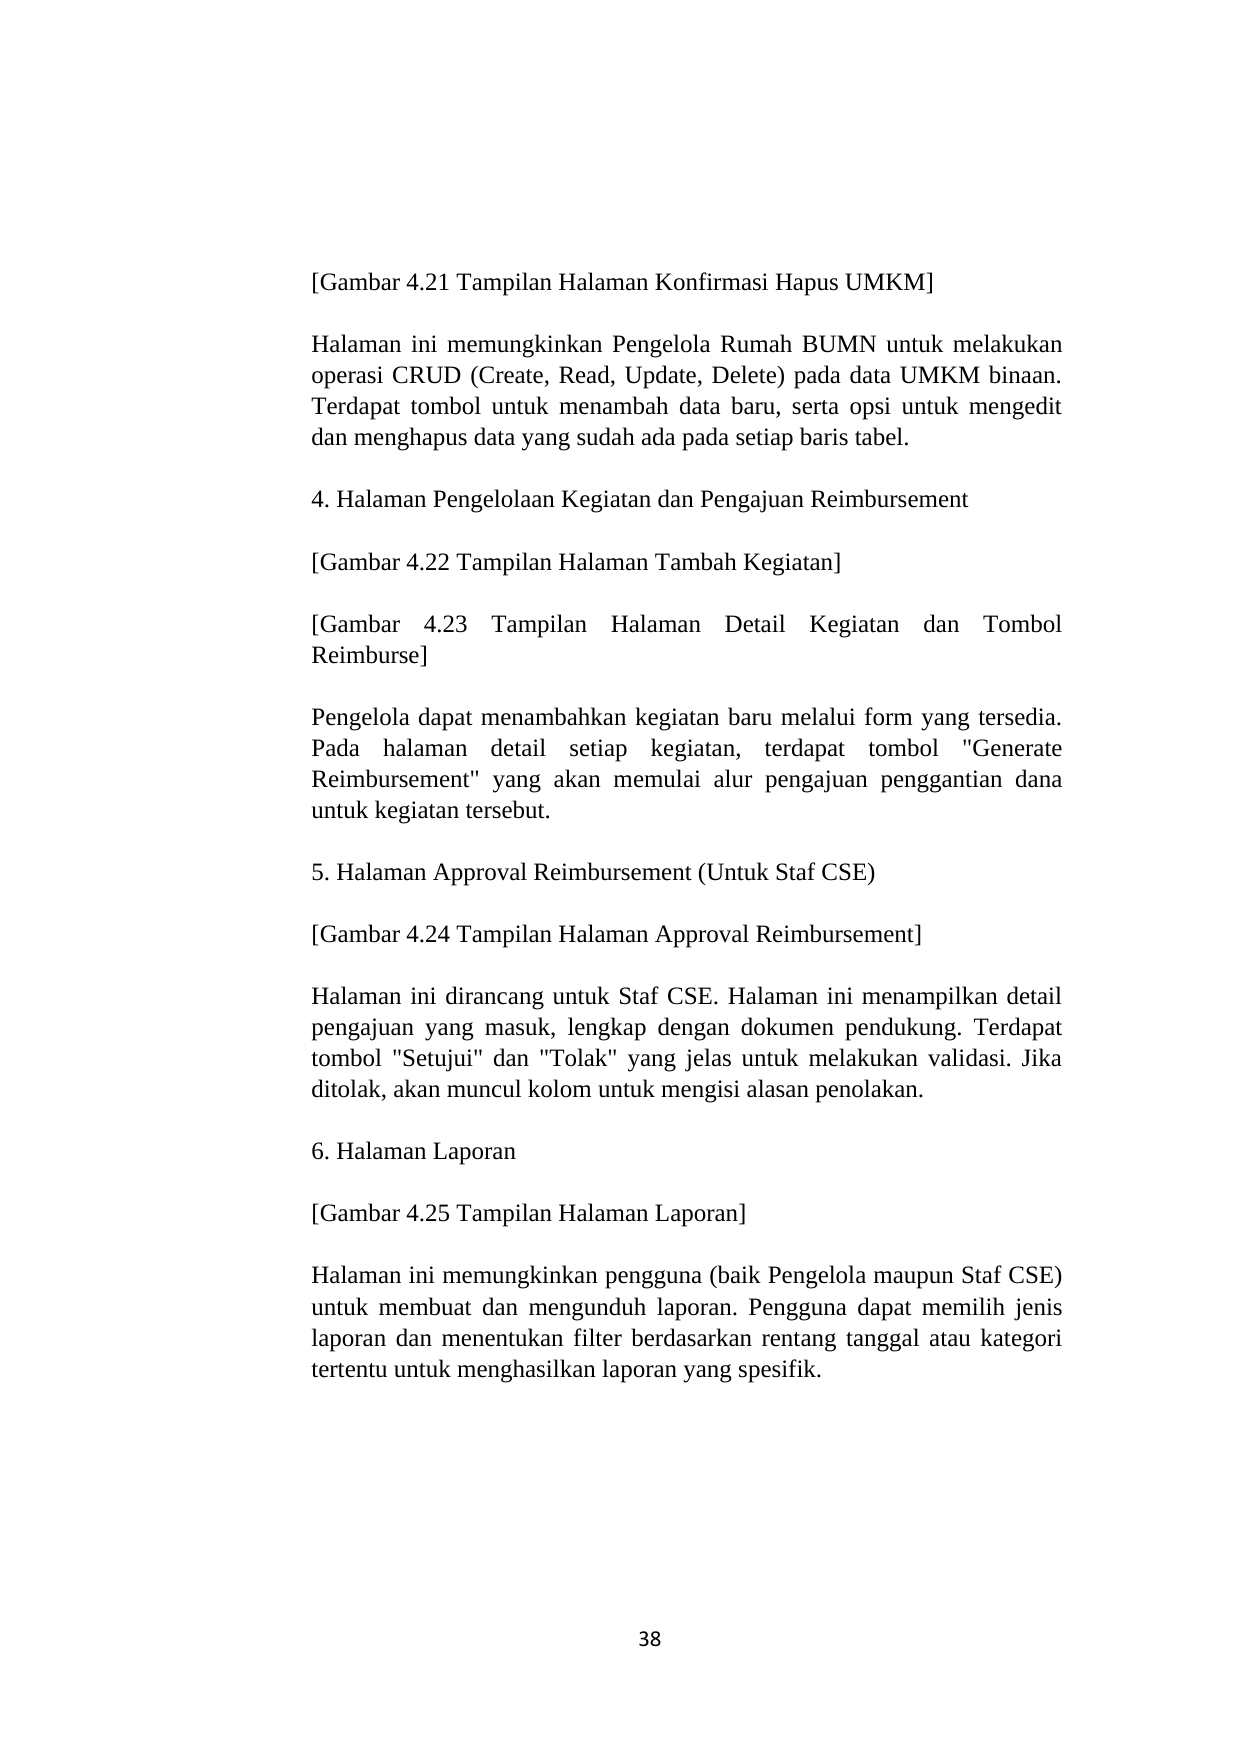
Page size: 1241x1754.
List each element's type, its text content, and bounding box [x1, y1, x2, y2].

text Halaman ini memungkinkan Pengelola Rumah BUMN untuk melakukan operasi CRUD (Create, Read, Update, Delete) pada data UMKM binaan. Terdapat tombol untuk menambah data baru, serta opsi untuk mengedit dan menghapus data yang sudah ada pada setiap baris tabel. [311, 329, 1063, 451]
text [Gambar 4.23 Tampilan Halaman Detail Kegiatan dan Tombol Reimburse] [311, 609, 1063, 668]
text [Gambar 4.25 Tampilan Halaman Laporan] [311, 1198, 1063, 1227]
text [Gambar 4.21 Tampilan Halaman Konfirmasi Hapus UMKM] [311, 267, 1063, 296]
text Pengelola dapat menambahkan kegiatan baru melalui form yang tersedia. Pada halaman detail setiap kegiatan, terdapat tombol "Generate Reimbursement" yang akan memulai alur pengajuan penggantian dana untuk kegiatan tersebut. [311, 702, 1063, 824]
text Halaman ini memungkinkan pengguna (baik Pengelola maupun Staf CSE) untuk membuat dan mengunduh laporan. Pengguna dapat memilih jenis laporan dan menentukan filter berdasarkan rentang tanggal atau kategori tertentu untuk menghasilkan laporan yang spesifik. [311, 1261, 1063, 1382]
text [Gambar 4.22 Tampilan Halaman Tambah Kegiatan] [311, 547, 1063, 575]
text Halaman ini dirancang untuk Staf CSE. Halaman ini menampilkan detail pengajuan yang masuk, lengkap dengan dokumen pendukung. Terdapat tombol "Setujui" dan "Tolak" yang jelas untuk melakukan validasi. Jika ditolak, akan muncul kolom untuk mengisi alasan penolakan. [311, 981, 1063, 1103]
text 6. Halaman Laporan [311, 1136, 1063, 1165]
text 5. Halaman Approval Reimbursement (Untuk Staf CSE) [311, 857, 1063, 886]
text 4. Halaman Pengelolaan Kegiatan dan Pengajuan Reimbursement [311, 484, 1063, 513]
text [Gambar 4.24 Tampilan Halaman Approval Reimbursement] [311, 919, 1063, 948]
